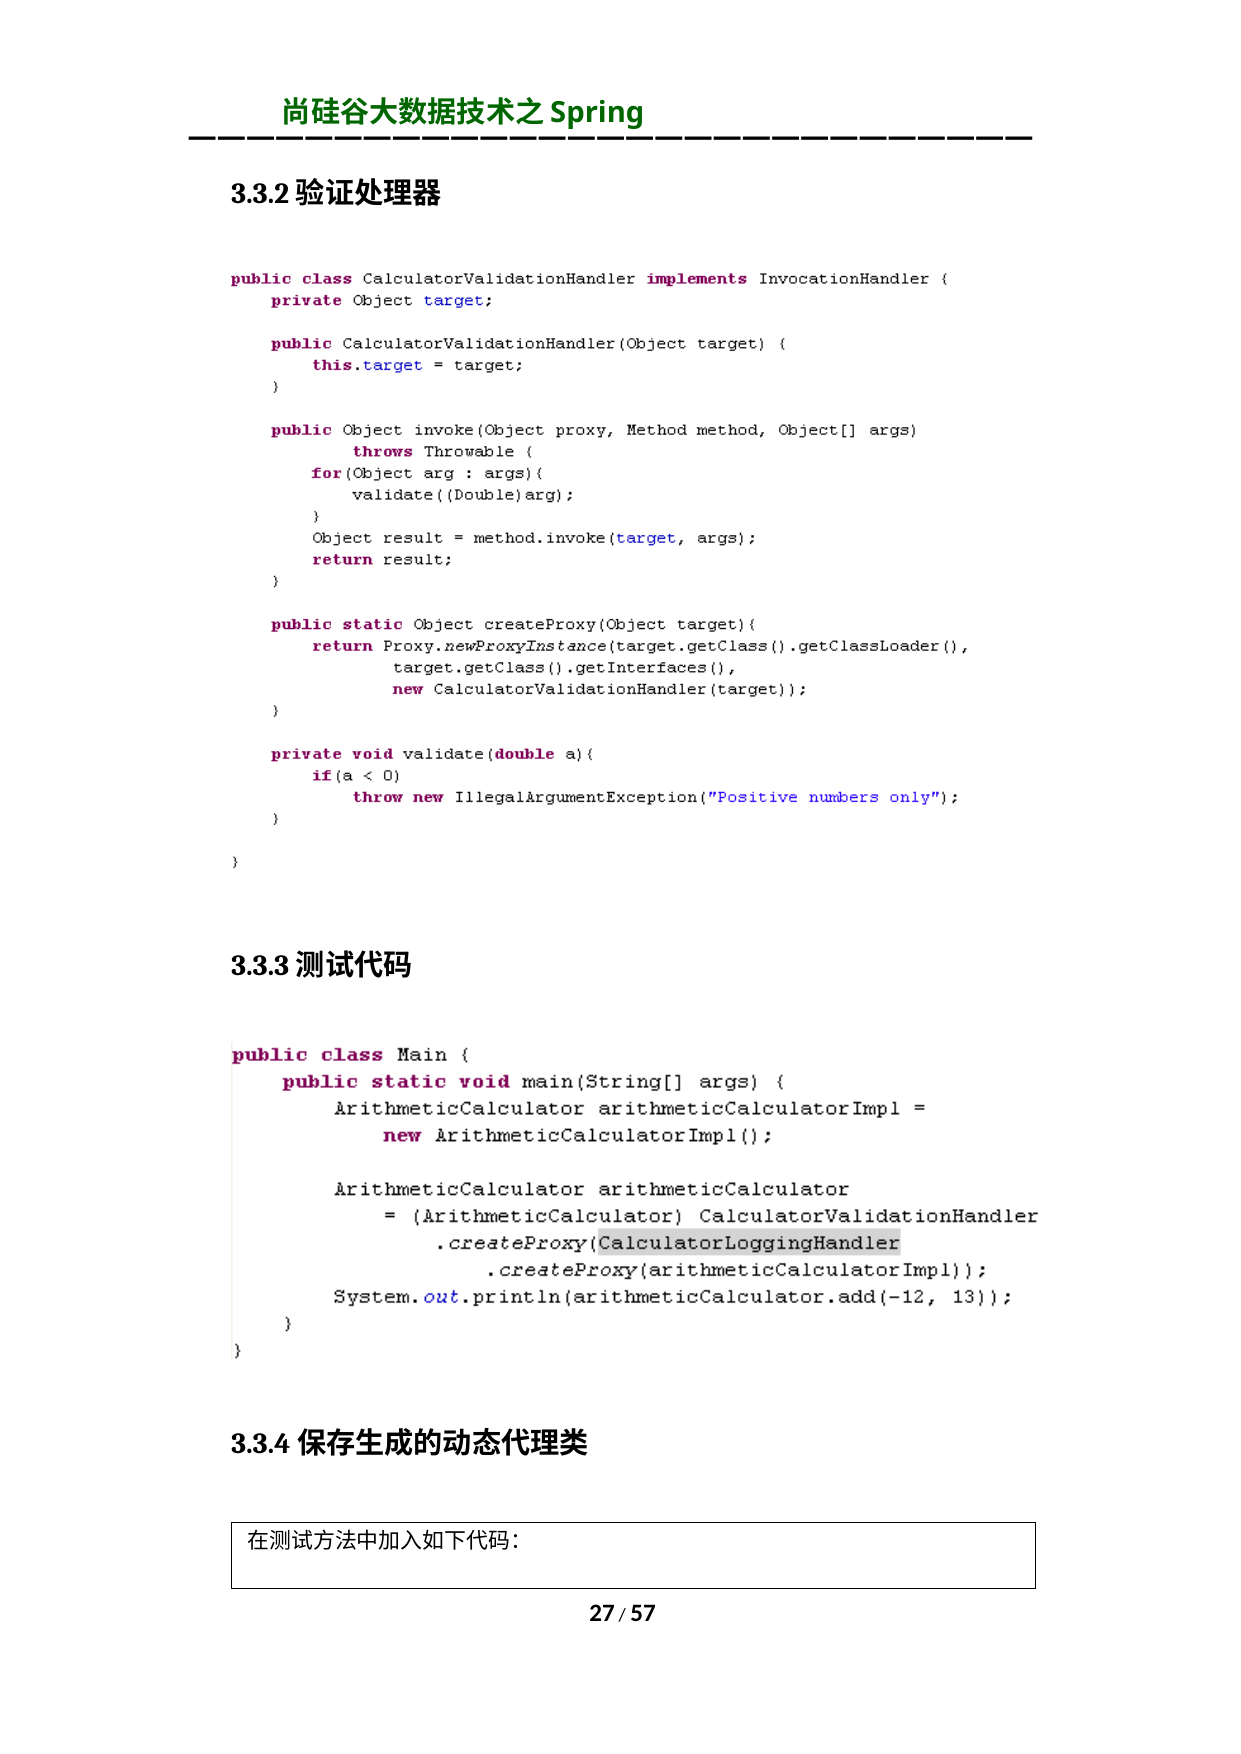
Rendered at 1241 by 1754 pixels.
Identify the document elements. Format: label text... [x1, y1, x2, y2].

picture [231, 1042, 1057, 1360]
subtitle 3.3.4 保存生成的动态代理类 [187, 1408, 1053, 1473]
picture [231, 271, 973, 872]
subtitle 3.3.2 验证处理器 [187, 158, 1053, 223]
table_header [232, 1523, 1035, 1587]
subtitle 3.3.3 测试代码 [187, 930, 1053, 995]
